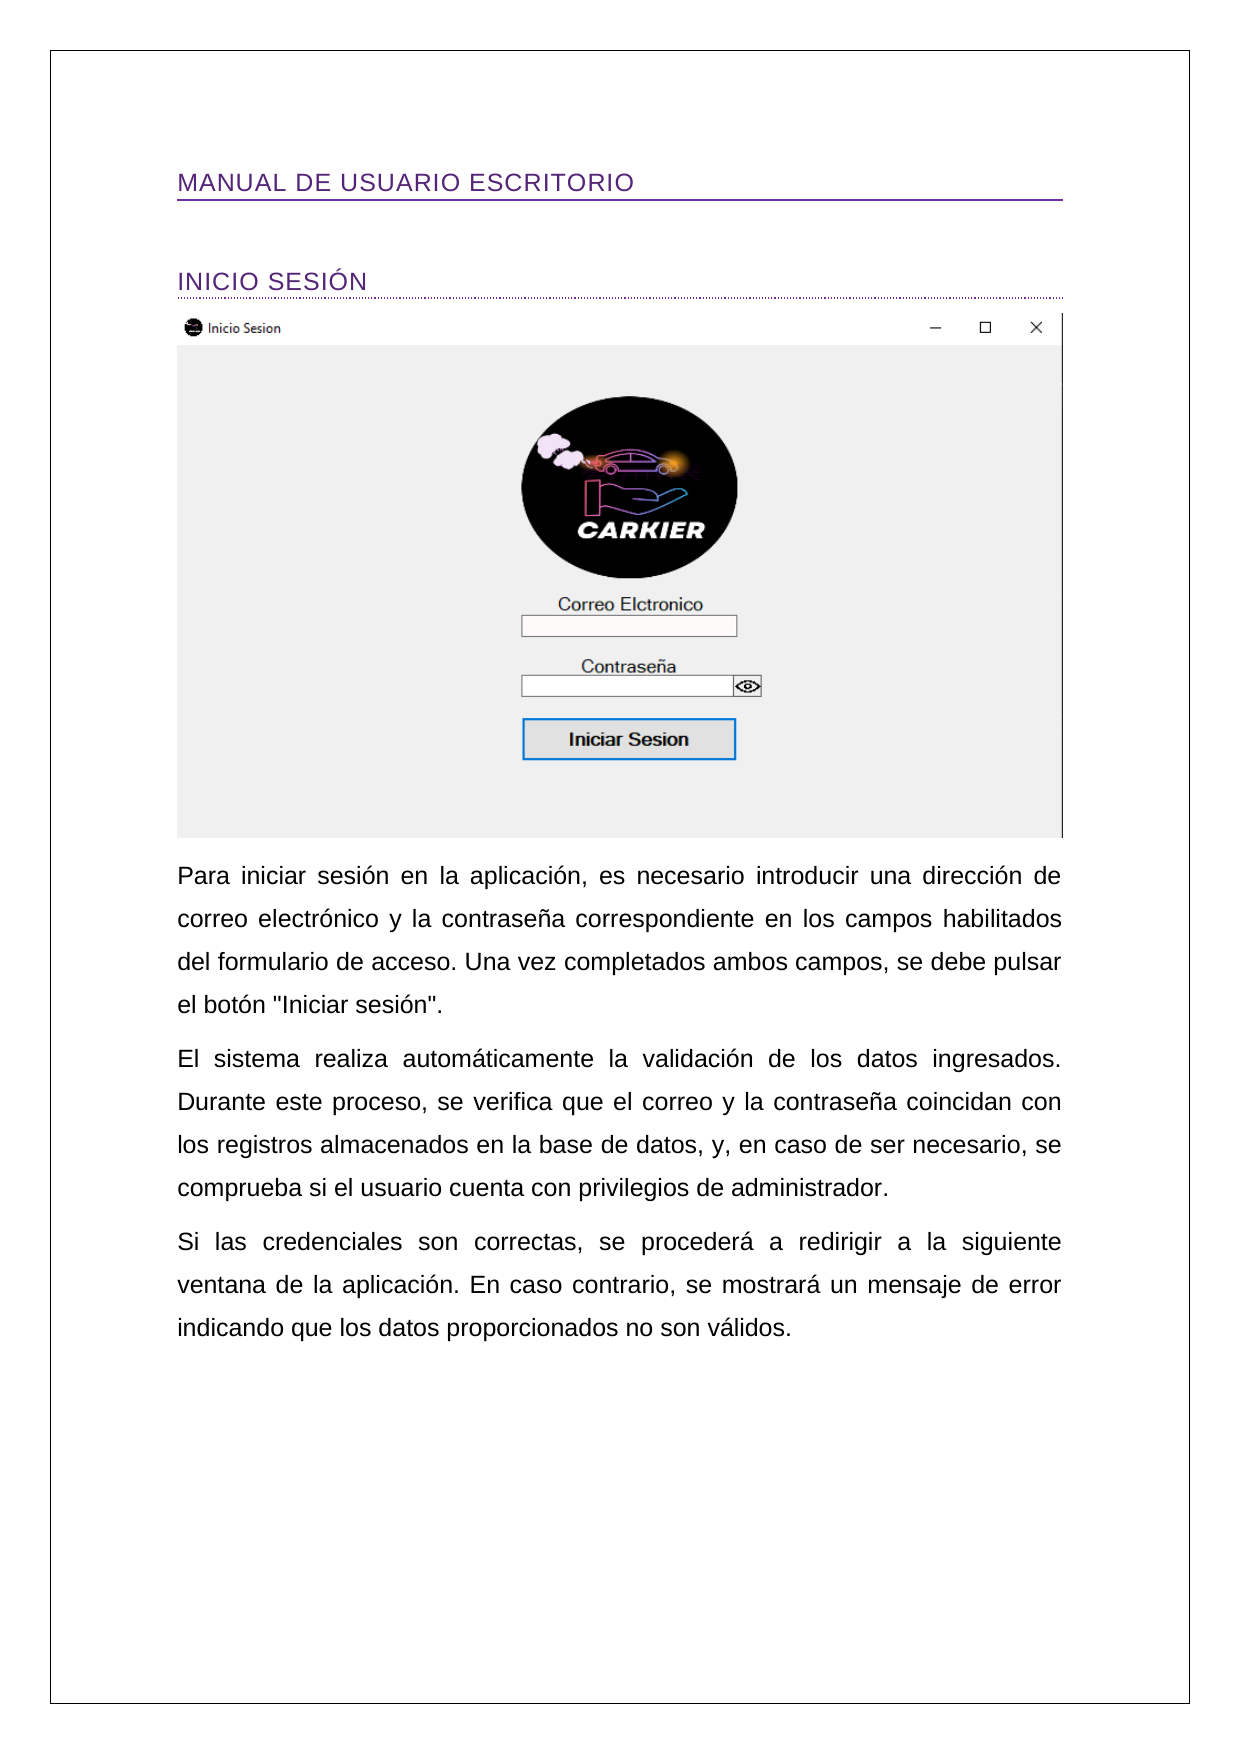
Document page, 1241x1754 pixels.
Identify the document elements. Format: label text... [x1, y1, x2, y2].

text Para iniciar sesión en la aplicación, es necesario introducir una dirección de correo electrónico y la contraseña correspondiente en los campos habilitados del formulario de acceso. Una vez completados ambos campos, se debe pulsar el botón "Iniciar sesión". [177, 861, 1063, 1019]
picture [177, 313, 1063, 838]
subtitle Manual de usuario escritorio [177, 168, 1063, 199]
text Si las credenciales son correctas, se procederá a redirigir a la siguiente ventana de la aplicación. En caso contrario, se mostrará un mensaje de error indicando que los datos proporcionados no son válidos. [177, 1227, 1063, 1342]
subtitle Inicio Sesión [177, 267, 1063, 299]
text El sistema realiza automáticamente la validación de los datos ingresados. Durante este proceso, se verifica que el correo y la contraseña coincidan con los registros almacenados en la base de datos, y, en caso de ser necesario, se comprueba si el usuario cuenta con privilegios de administrador. [177, 1044, 1063, 1202]
